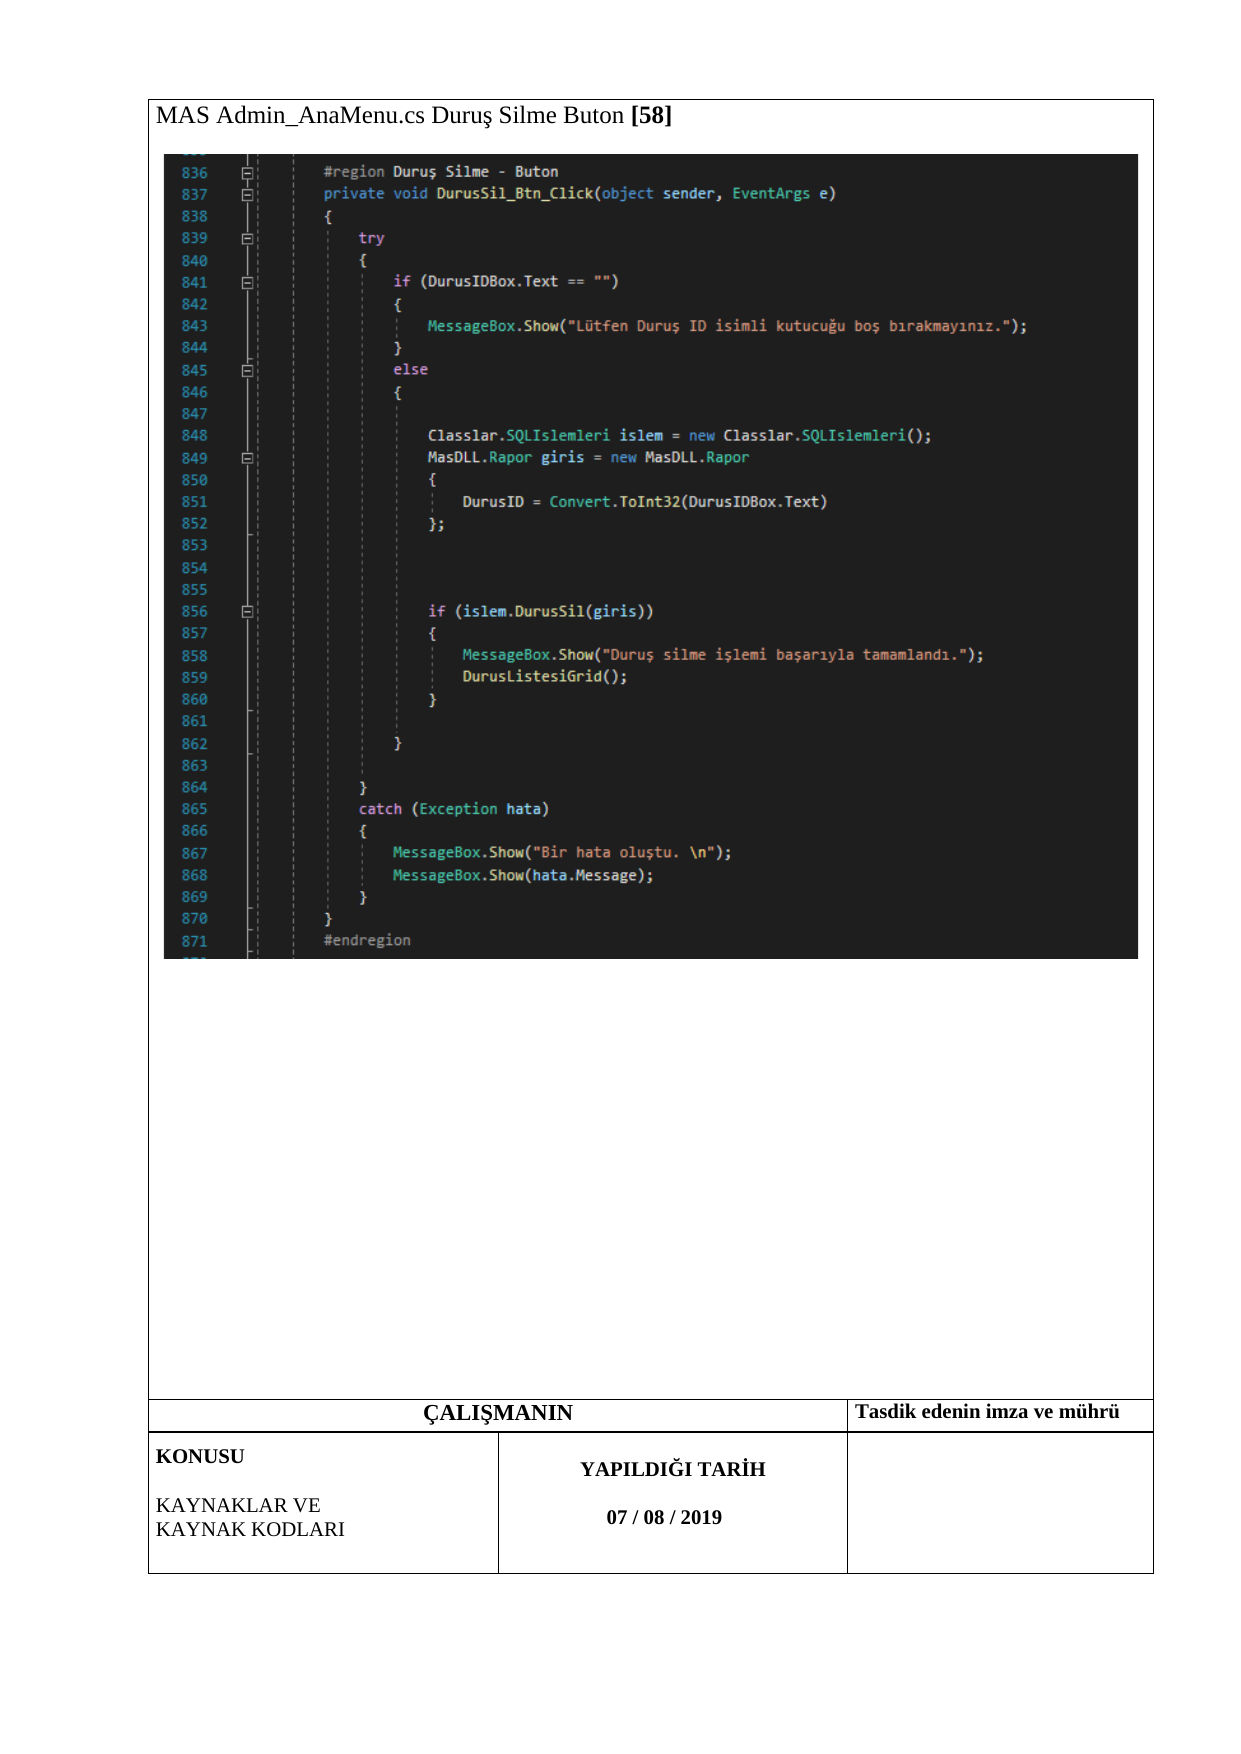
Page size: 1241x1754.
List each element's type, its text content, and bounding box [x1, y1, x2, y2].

picture [163, 154, 1139, 959]
table_cell [848, 1433, 1153, 1573]
table_cell Tasdik edenin imza ve mührü [848, 1400, 1153, 1431]
table_cell ÇALIŞMANIN [149, 1400, 847, 1431]
table_cell MAS Admin_AnaMenu.cs Duruş Silme Buton [58] [149, 100, 1153, 1398]
table_cell YAPILDIĞI TARİH 07 / 08 / 2019 [499, 1433, 847, 1573]
table_cell KONUSU KAYNAKLAR VE KAYNAK KODLARI [149, 1433, 498, 1573]
